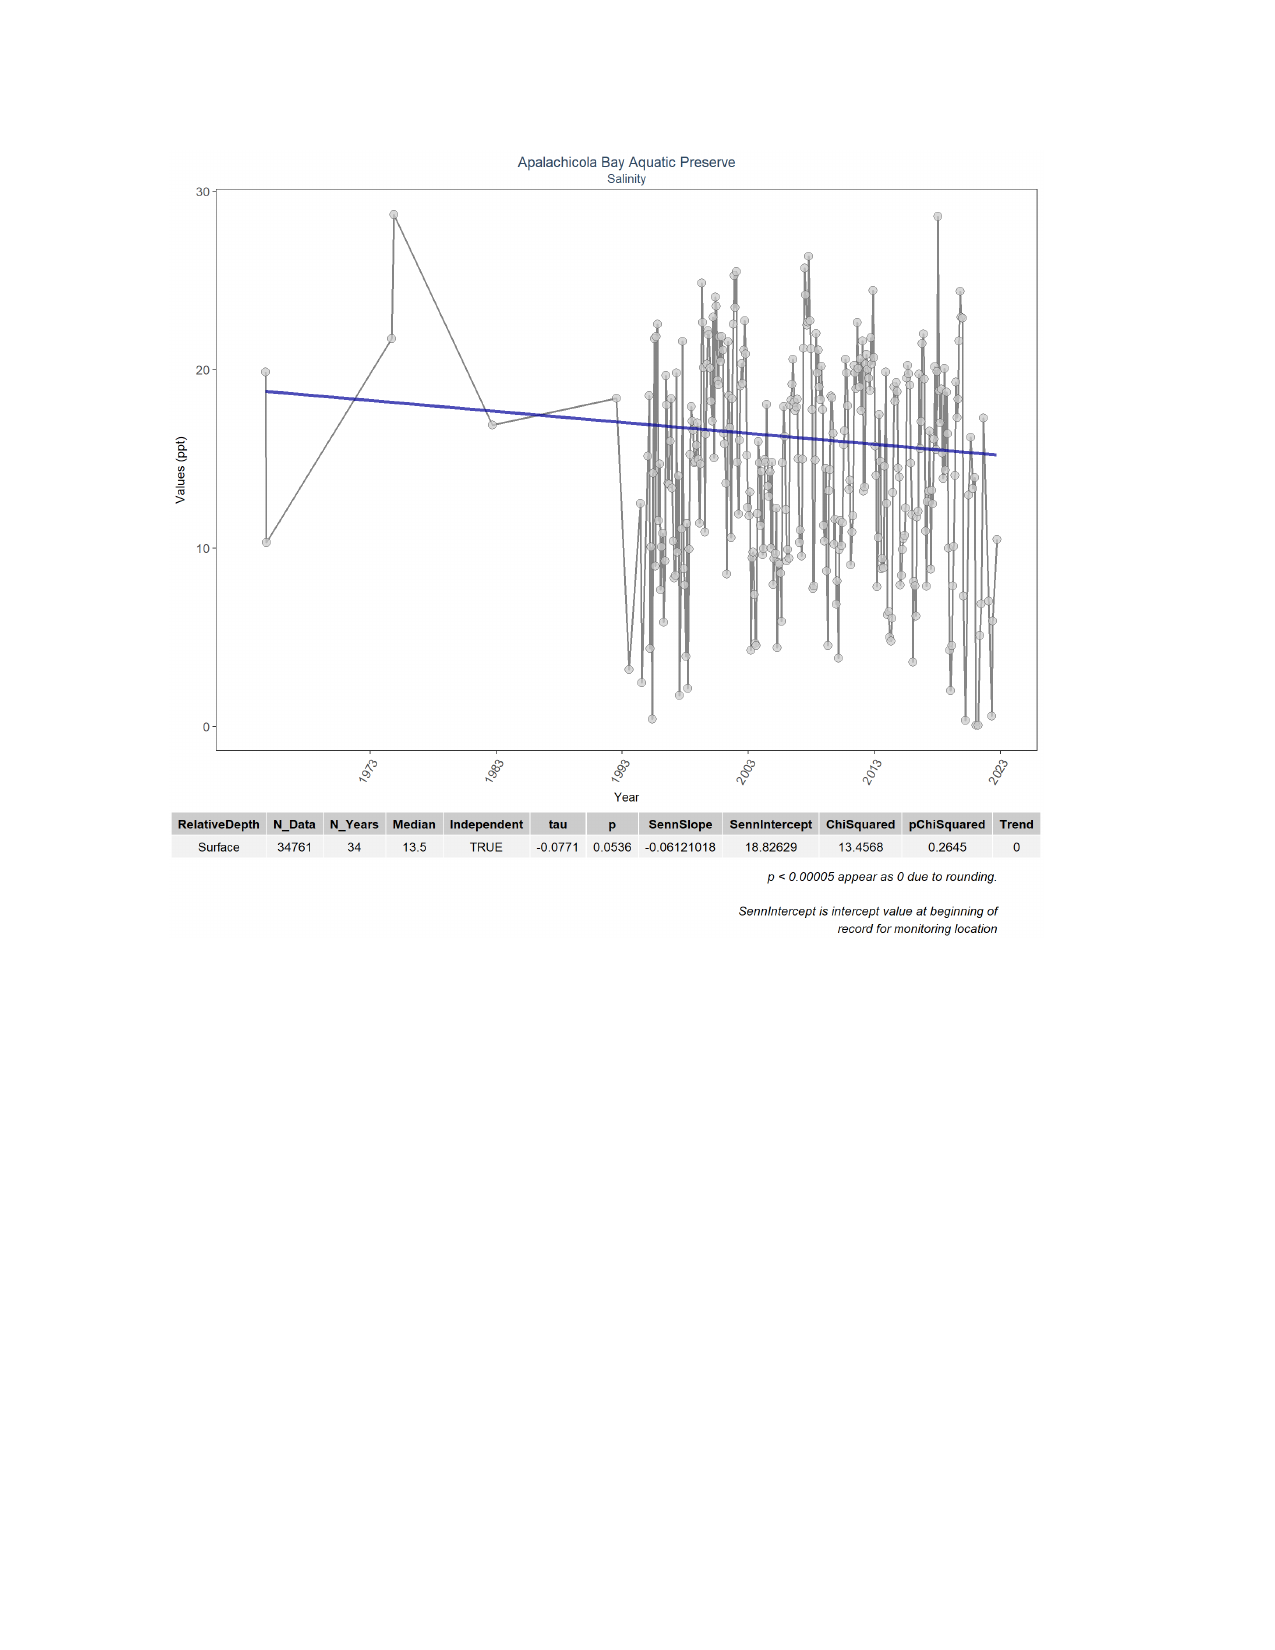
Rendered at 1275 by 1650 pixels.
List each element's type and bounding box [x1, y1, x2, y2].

picture [168, 150, 1044, 938]
